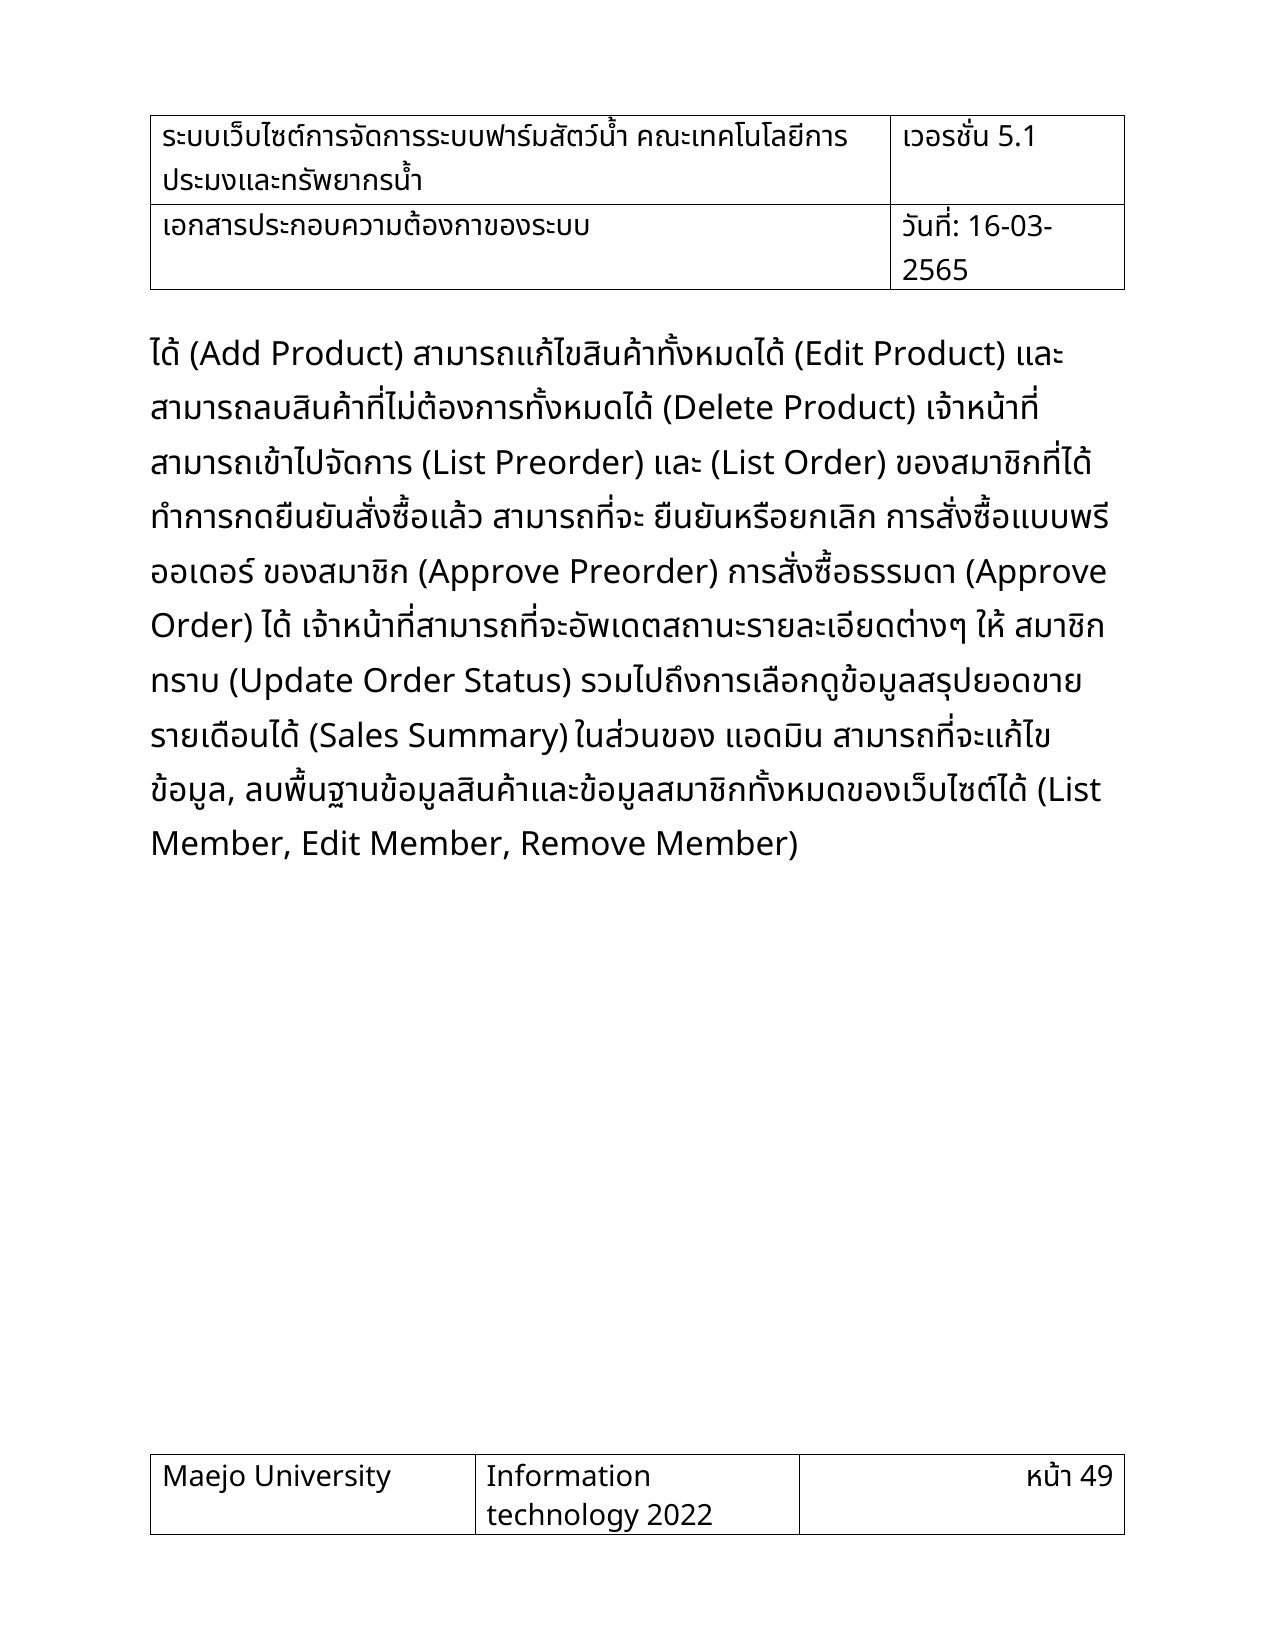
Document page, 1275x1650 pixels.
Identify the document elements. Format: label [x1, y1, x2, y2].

text [150, 329, 1125, 866]
